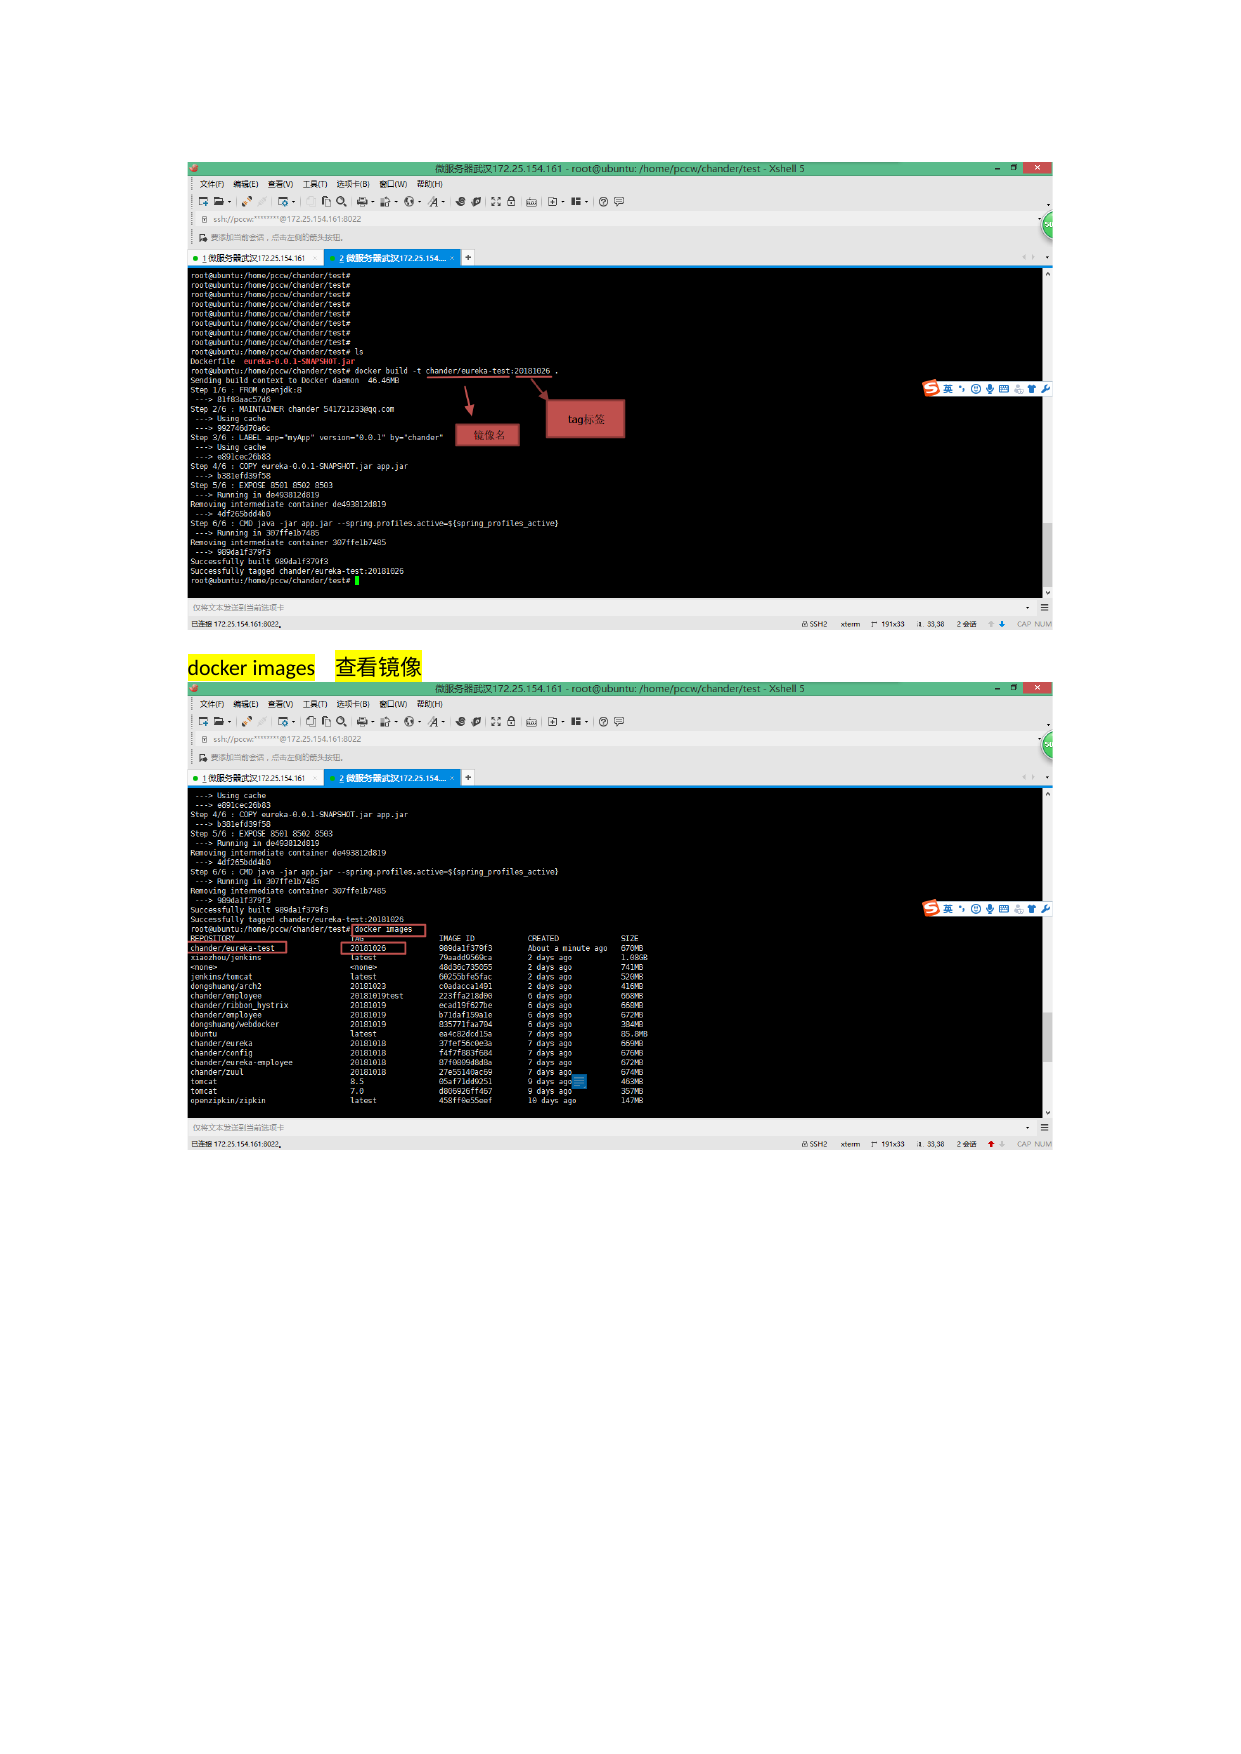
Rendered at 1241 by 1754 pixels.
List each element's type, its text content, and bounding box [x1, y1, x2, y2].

text docker images 查看镜像 [187, 649, 1053, 682]
picture [187, 682, 1053, 1150]
picture [187, 162, 1053, 630]
